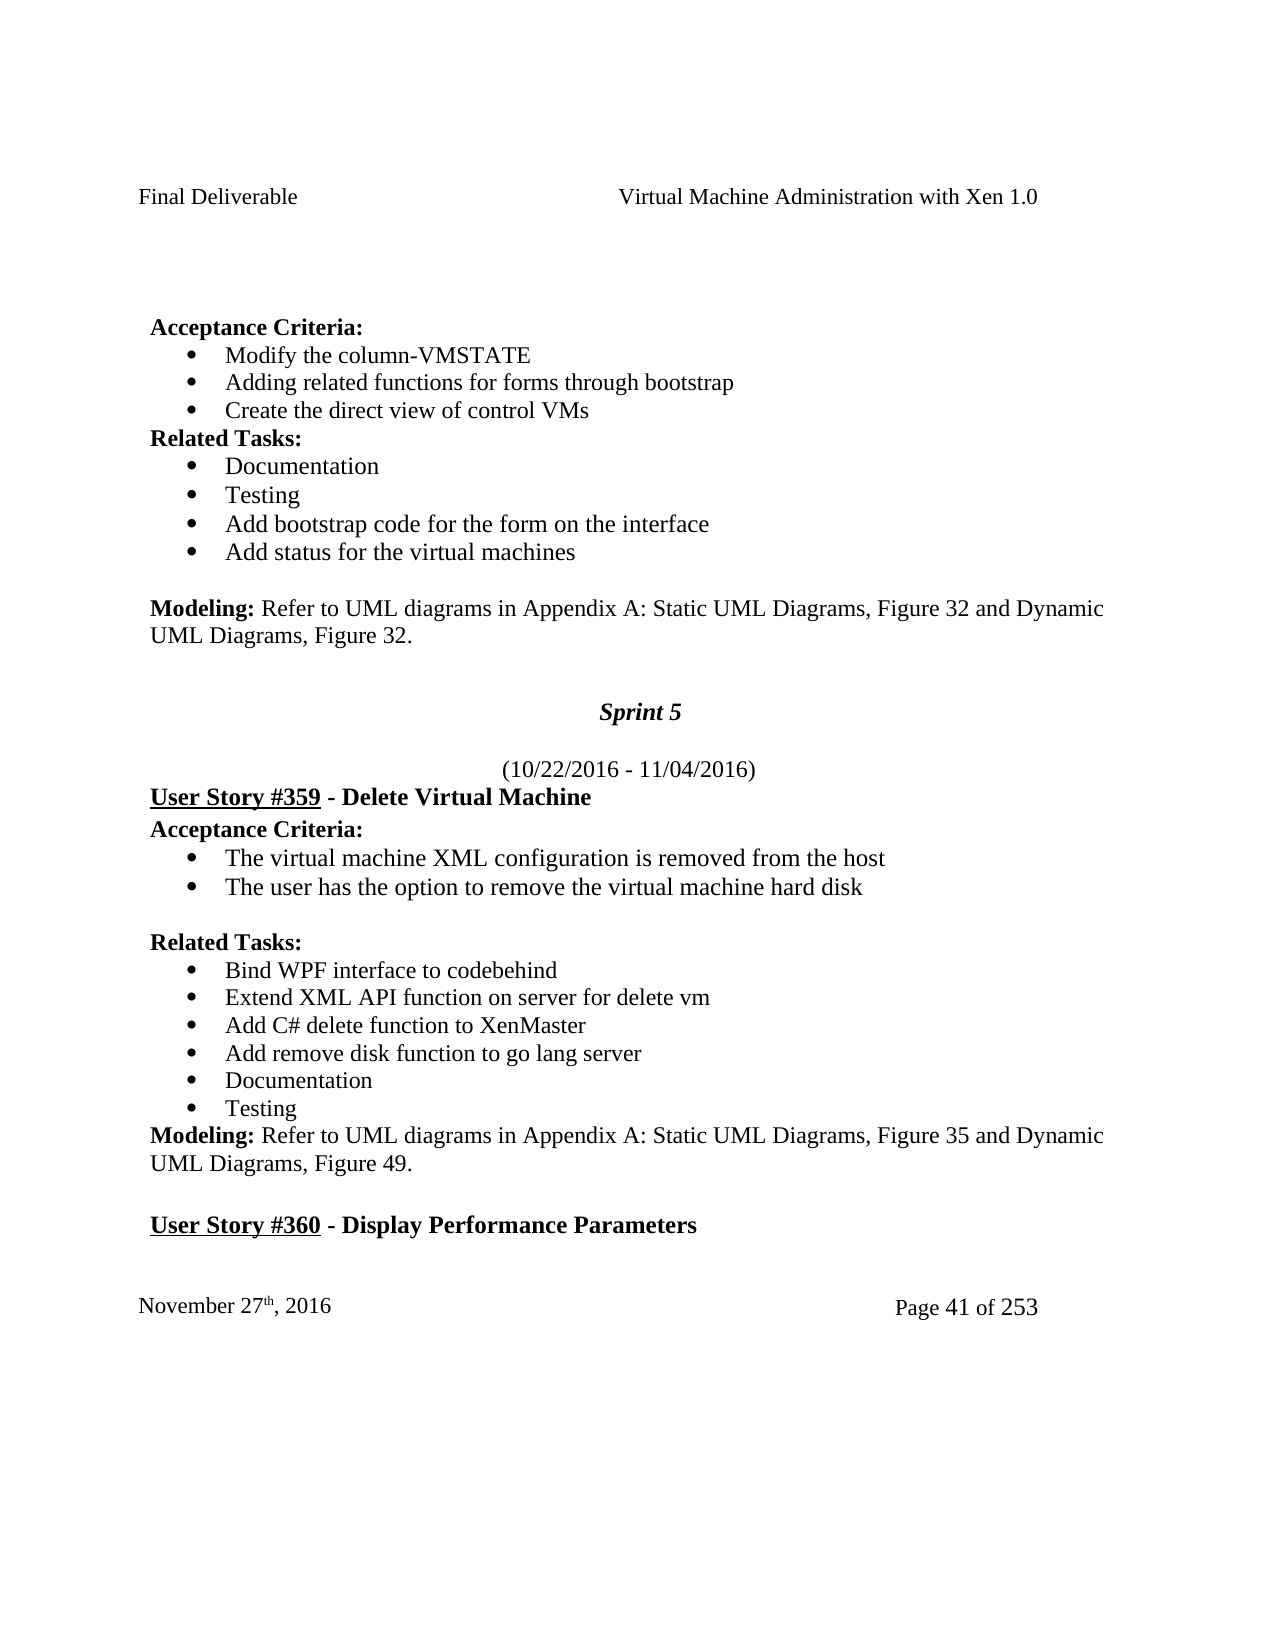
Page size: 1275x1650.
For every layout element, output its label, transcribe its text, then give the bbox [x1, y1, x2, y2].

list Modify the column-VMSTATE [187, 341, 1125, 368]
list Extend XML API function on server for delete vm [187, 983, 1125, 1011]
list Add C# delete function to XenMaster [187, 1011, 1125, 1039]
list Documentation [187, 1066, 1125, 1094]
list Create the direct view of control VMs [187, 396, 1125, 423]
text Related Tasks: [150, 423, 1125, 451]
text Modeling: Refer to UML diagrams in Appendix A: Static UML Diagrams, Figure 35 and Dynamic UML Diagrams, Figure 49. [150, 1121, 1125, 1177]
text (10/22/2016 - 11/04/2016) [150, 755, 1125, 782]
list Testing [187, 480, 1125, 509]
list Bind WPF interface to codebehind [187, 956, 1125, 983]
subtitle Sprint 5 [150, 697, 1125, 726]
list Add status for the virtual machines [187, 537, 1125, 566]
list Add bootstrap code for the form on the interface [187, 509, 1125, 537]
text Modeling: Refer to UML diagrams in Appendix A: Static UML Diagrams, Figure 32 and Dynamic UML Diagrams, Figure 32. [150, 594, 1125, 649]
text User Story #360 - Display Performance Parameters [150, 1210, 1125, 1238]
list Documentation [187, 451, 1125, 480]
text Acceptance Criteria: [150, 816, 1125, 843]
text Related Tasks: [150, 928, 1125, 956]
list Add remove disk function to go lang server [187, 1039, 1125, 1066]
list Testing [187, 1094, 1125, 1121]
list Adding related functions for forms through bootstrap [187, 368, 1125, 396]
text Acceptance Criteria: [150, 313, 1125, 341]
list The virtual machine XML configuration is removed from the host [187, 843, 1125, 872]
list The user has the option to remove the virtual machine hard disk [187, 872, 1125, 901]
text User Story #359 - Delete Virtual Machine [150, 782, 1125, 811]
